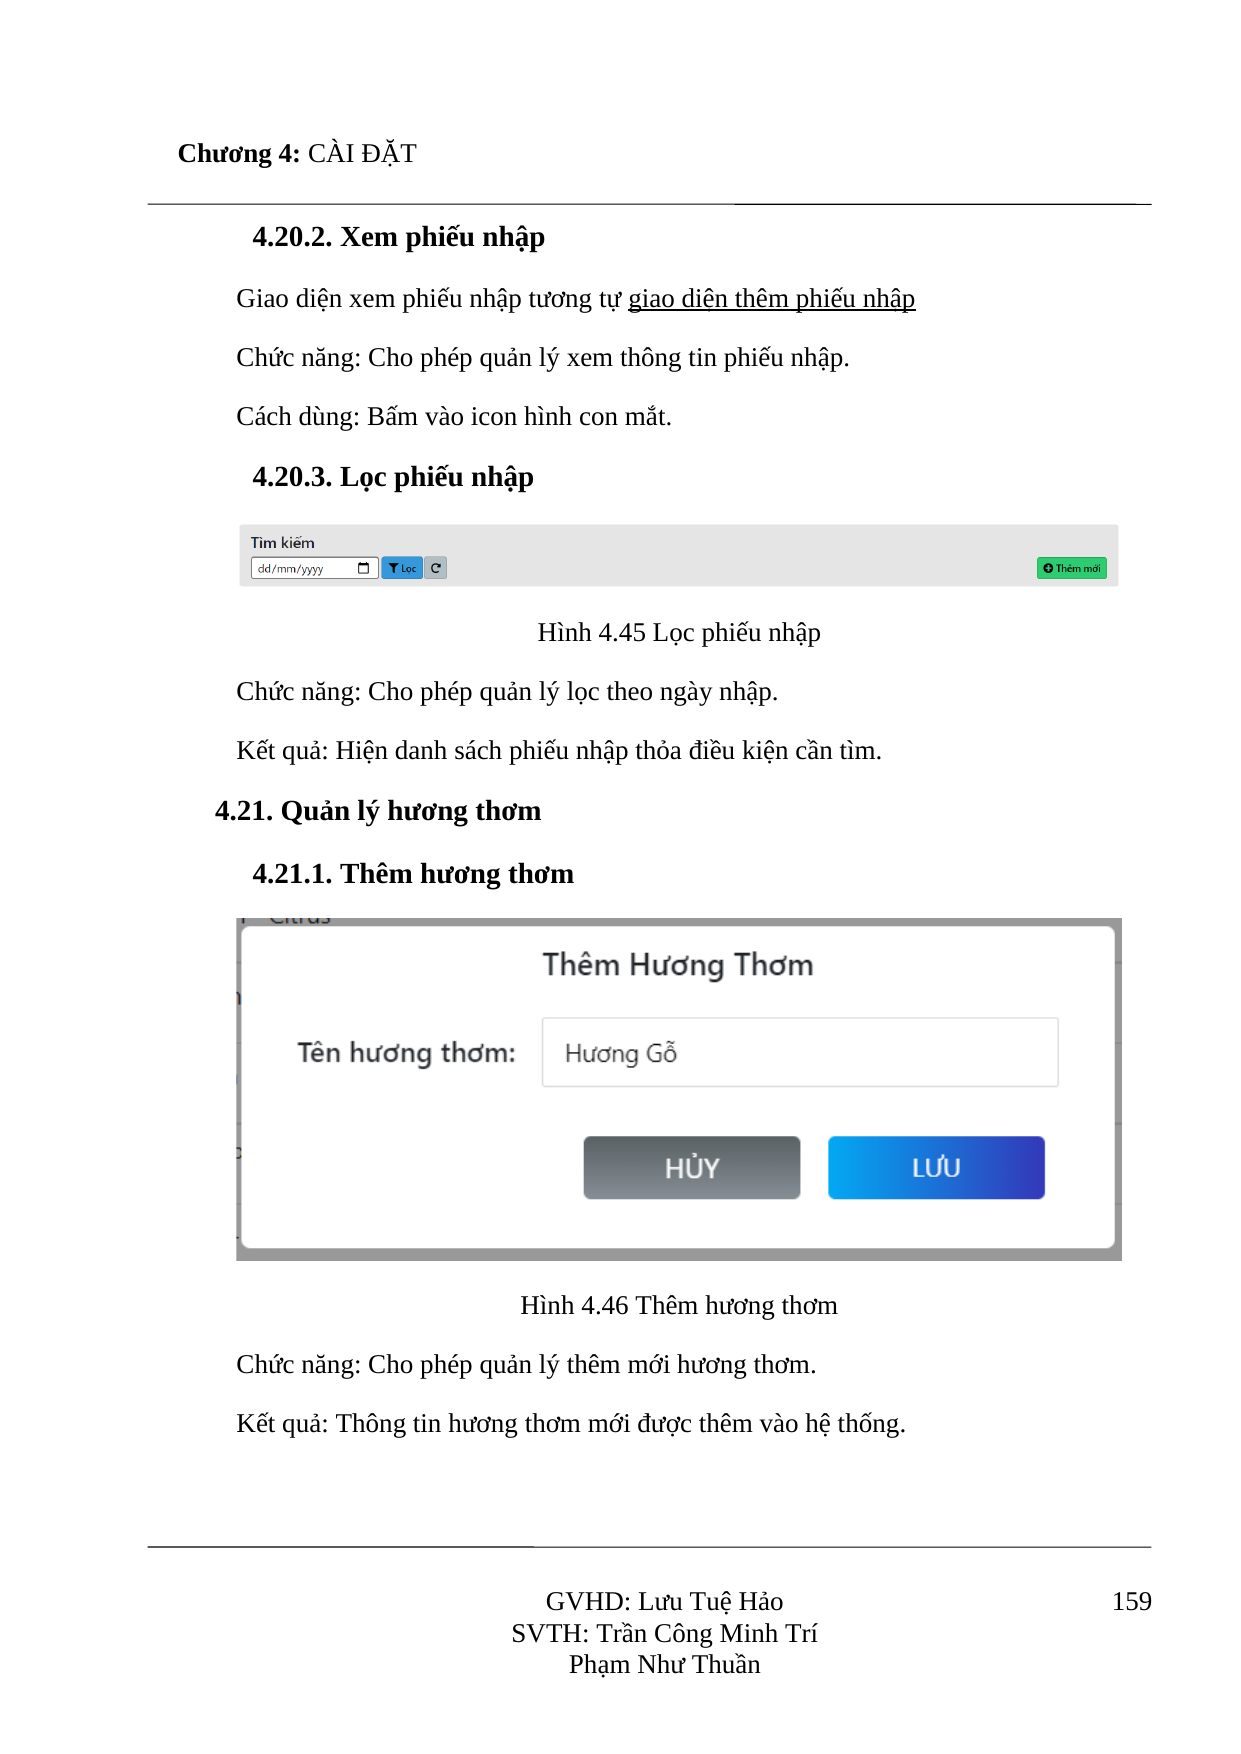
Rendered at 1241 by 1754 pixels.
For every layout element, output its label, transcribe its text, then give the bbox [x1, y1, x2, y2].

subtitle Xem phiếu nhập [252, 219, 1122, 253]
text Cách dùng: Bấm vào icon hình con mắt. [177, 400, 1122, 432]
picture [236, 522, 1122, 588]
subtitle Lọc phiếu nhập [252, 459, 1122, 493]
picture [236, 918, 1122, 1261]
text Kết quả: Hiện danh sách phiếu nhập thỏa điều kiện cần tìm. [177, 734, 1122, 765]
text Chức năng: Cho phép quản lý thêm mới hương thơm. [177, 1348, 1122, 1379]
text Chức năng: Cho phép quản lý xem thông tin phiếu nhập. [177, 341, 1122, 372]
subtitle Quản lý hương thơm [215, 793, 1122, 827]
subtitle Thêm hương thơm [252, 856, 1122, 889]
text Kết quả: Thông tin hương thơm mới được thêm vào hệ thống. [177, 1407, 1122, 1438]
text Chức năng: Cho phép quản lý lọc theo ngày nhập. [177, 675, 1122, 706]
text Giao diện xem phiếu nhập tương tự giao diện thêm phiếu nhập [177, 282, 1122, 313]
